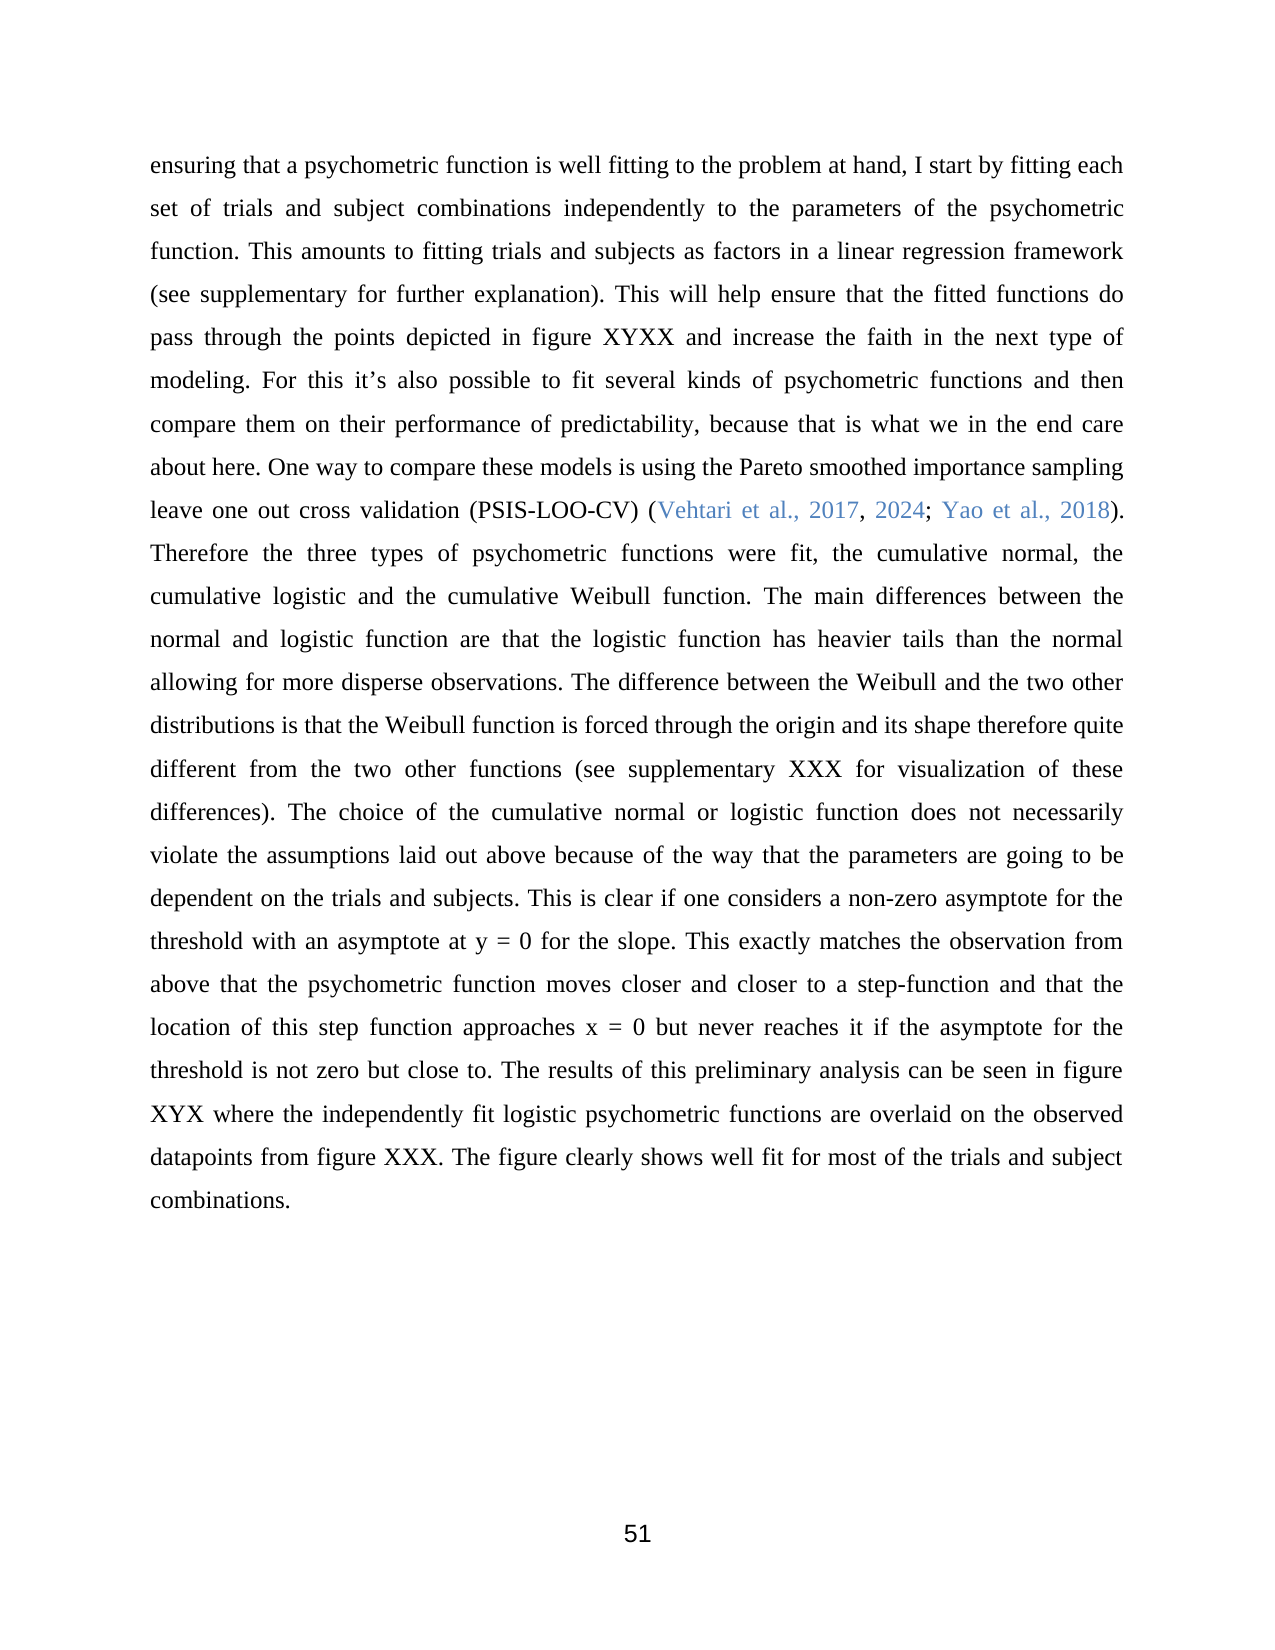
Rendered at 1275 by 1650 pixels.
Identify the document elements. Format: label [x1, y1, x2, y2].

text [150, 150, 1125, 1214]
